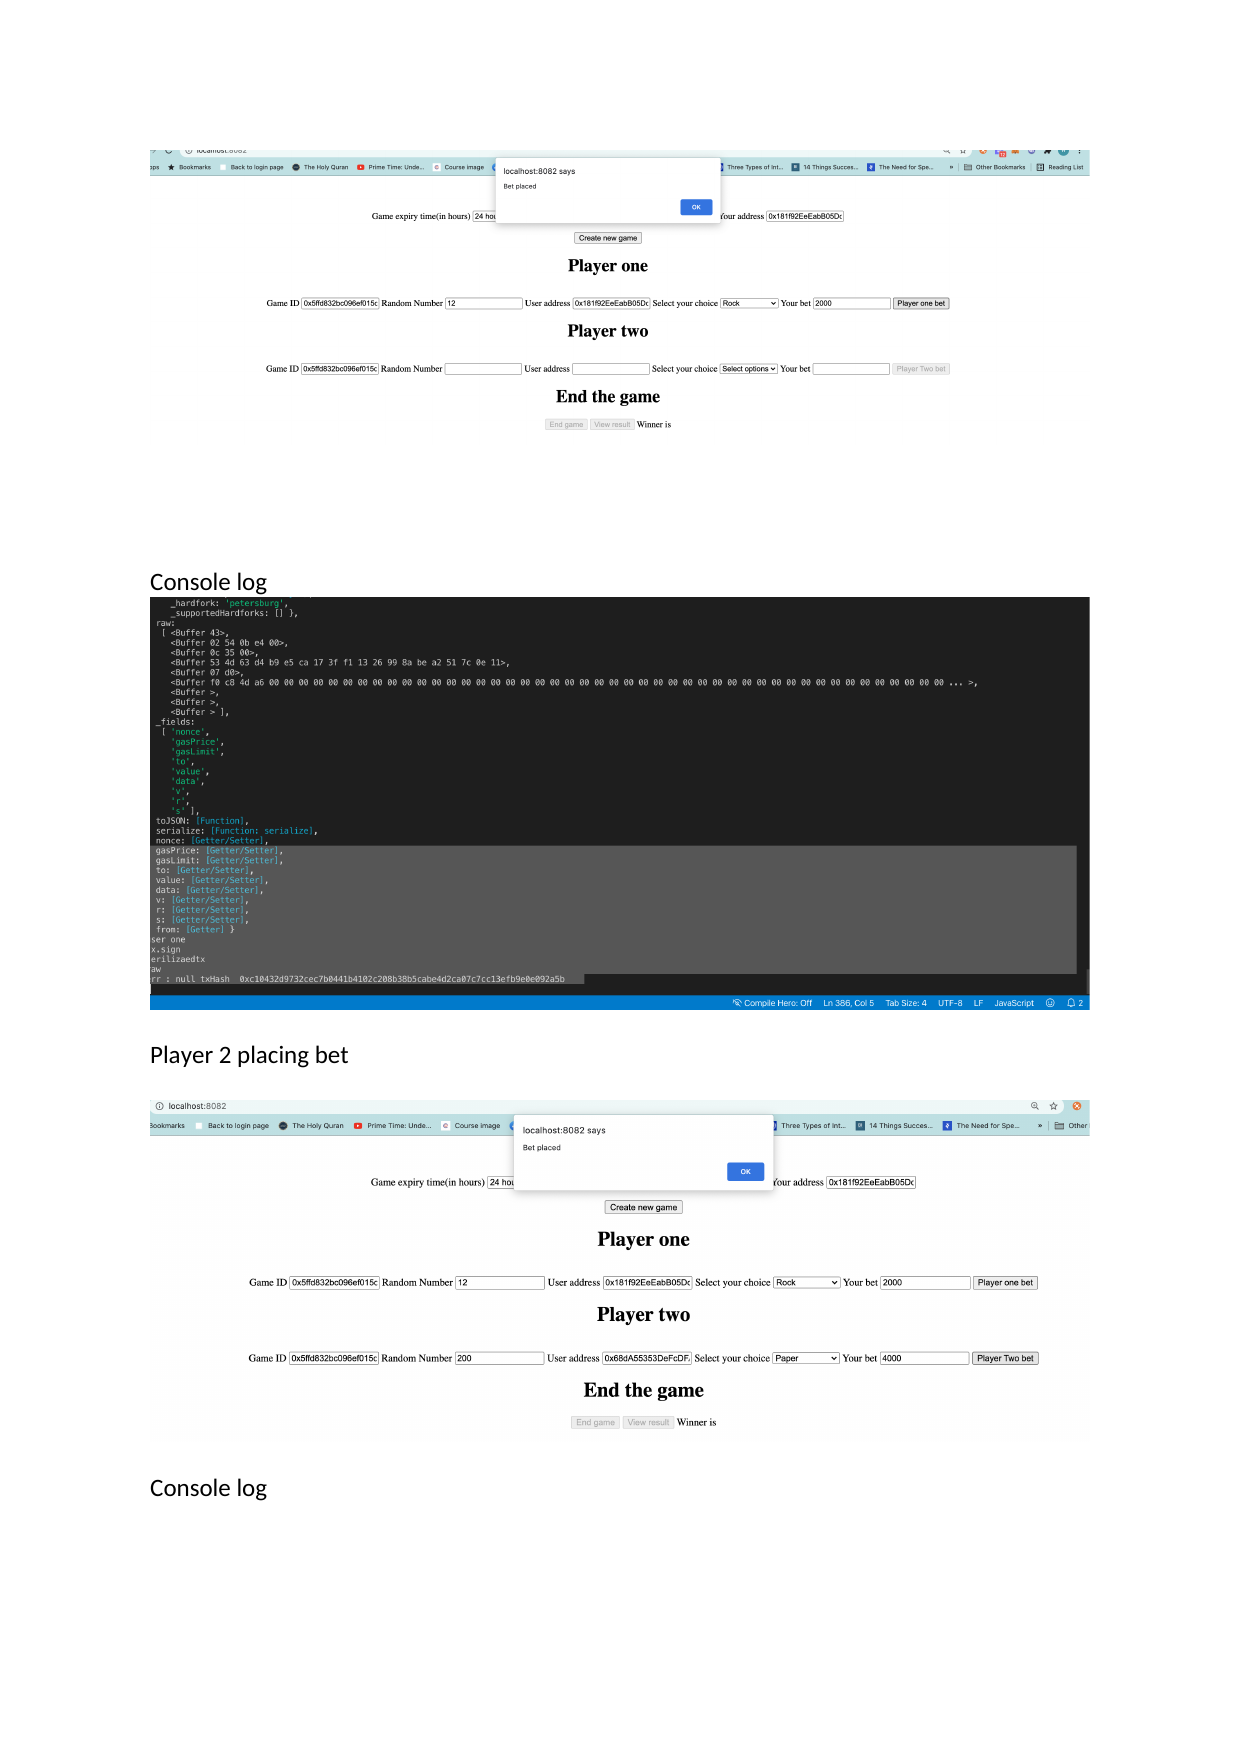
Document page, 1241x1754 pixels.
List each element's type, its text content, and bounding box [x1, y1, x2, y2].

picture [150, 597, 1090, 1010]
picture [150, 1100, 1090, 1442]
text Player 2 placing bet [150, 1040, 1090, 1070]
text Console log [150, 1472, 1090, 1502]
picture [150, 150, 1090, 445]
text Console log [150, 567, 1090, 597]
